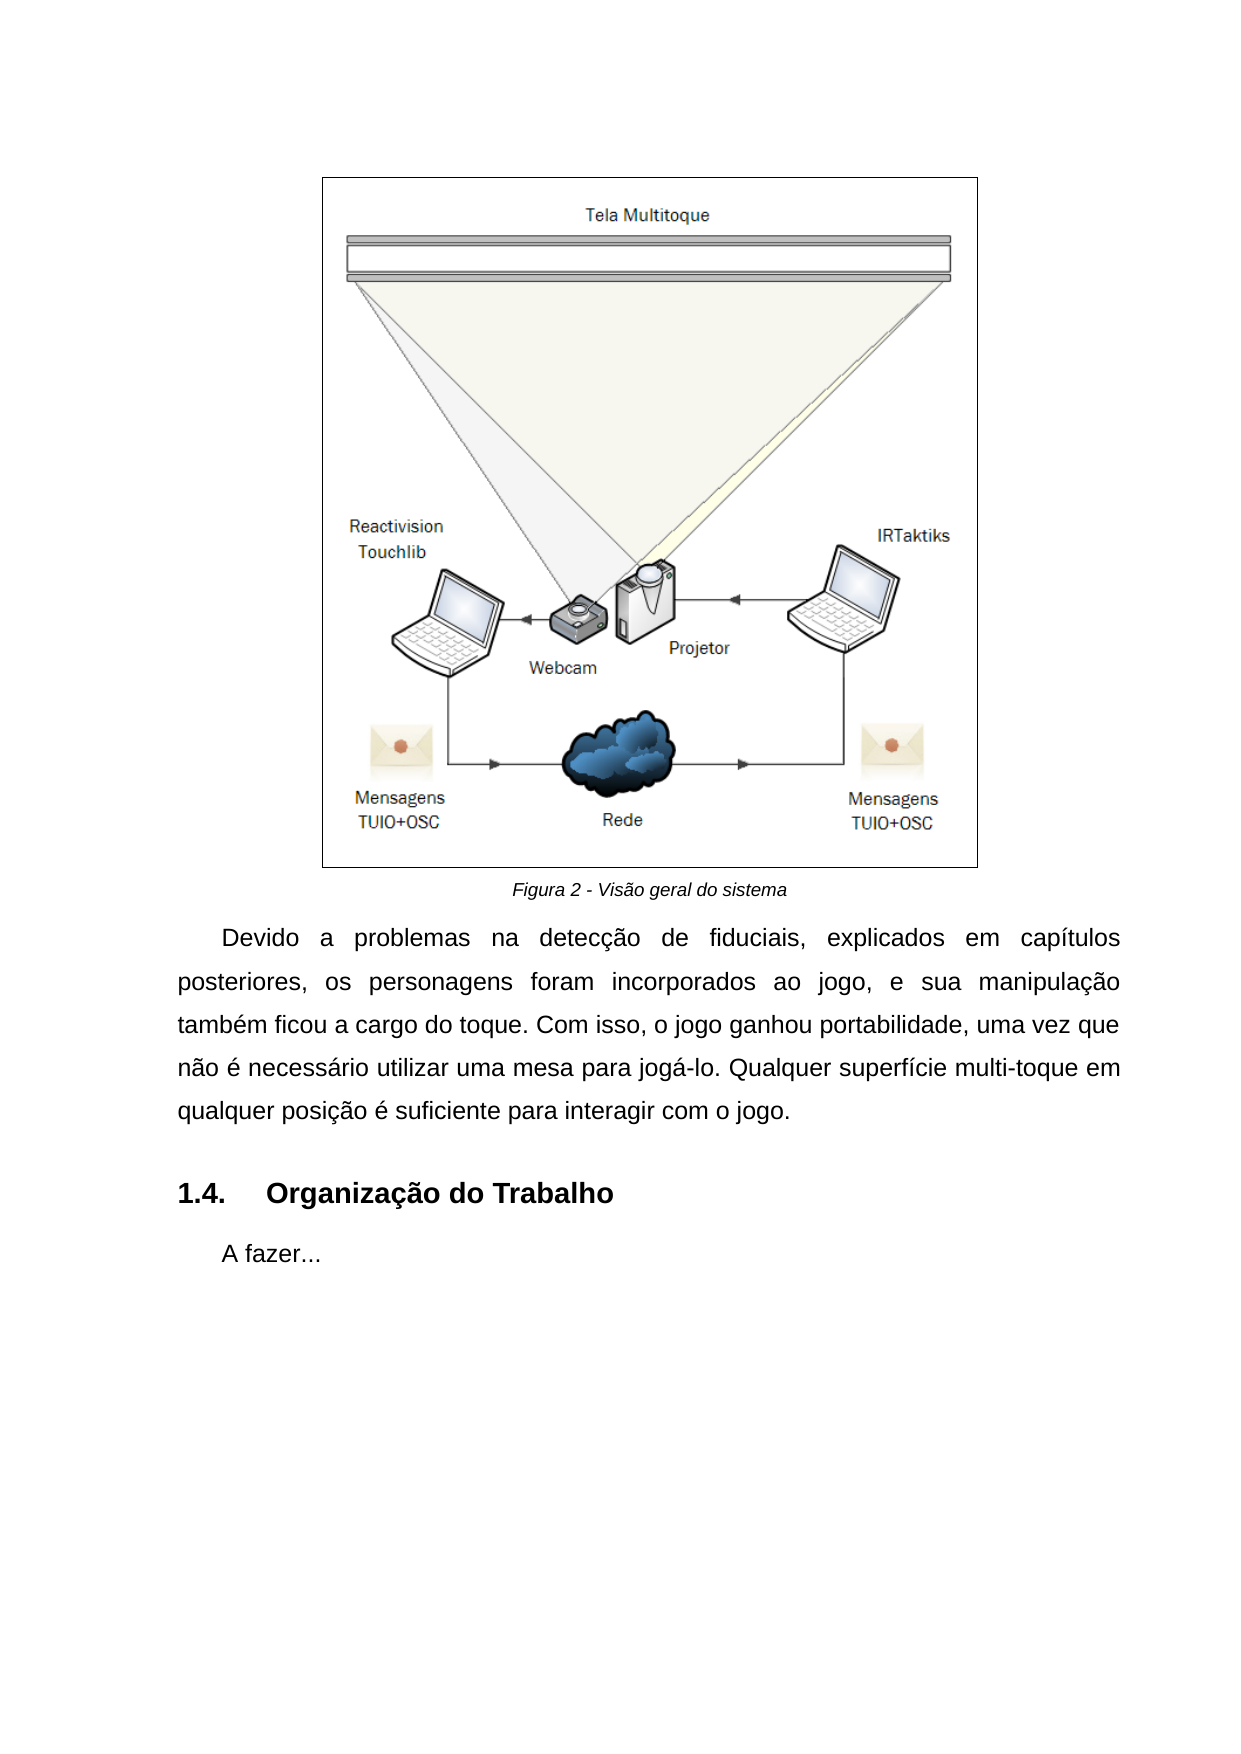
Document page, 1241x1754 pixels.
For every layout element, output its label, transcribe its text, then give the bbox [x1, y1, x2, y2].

text A fazer... [177, 1239, 1122, 1268]
picture [323, 178, 977, 867]
text Devido a problemas na detecção de fiduciais, explicados em capítulos posteriores, os personagens foram incorporados ao jogo, e sua manipulação também ficou a cargo do toque. Com isso, o jogo ganhou portabilidade, uma vez que não é necessário utilizar uma mesa para jogá-lo. Qualquer superfície multi-toque em qualquer posição é suficiente para interagir com o jogo. [177, 923, 1122, 1125]
subtitle Organização do Trabalho [177, 1177, 1122, 1210]
